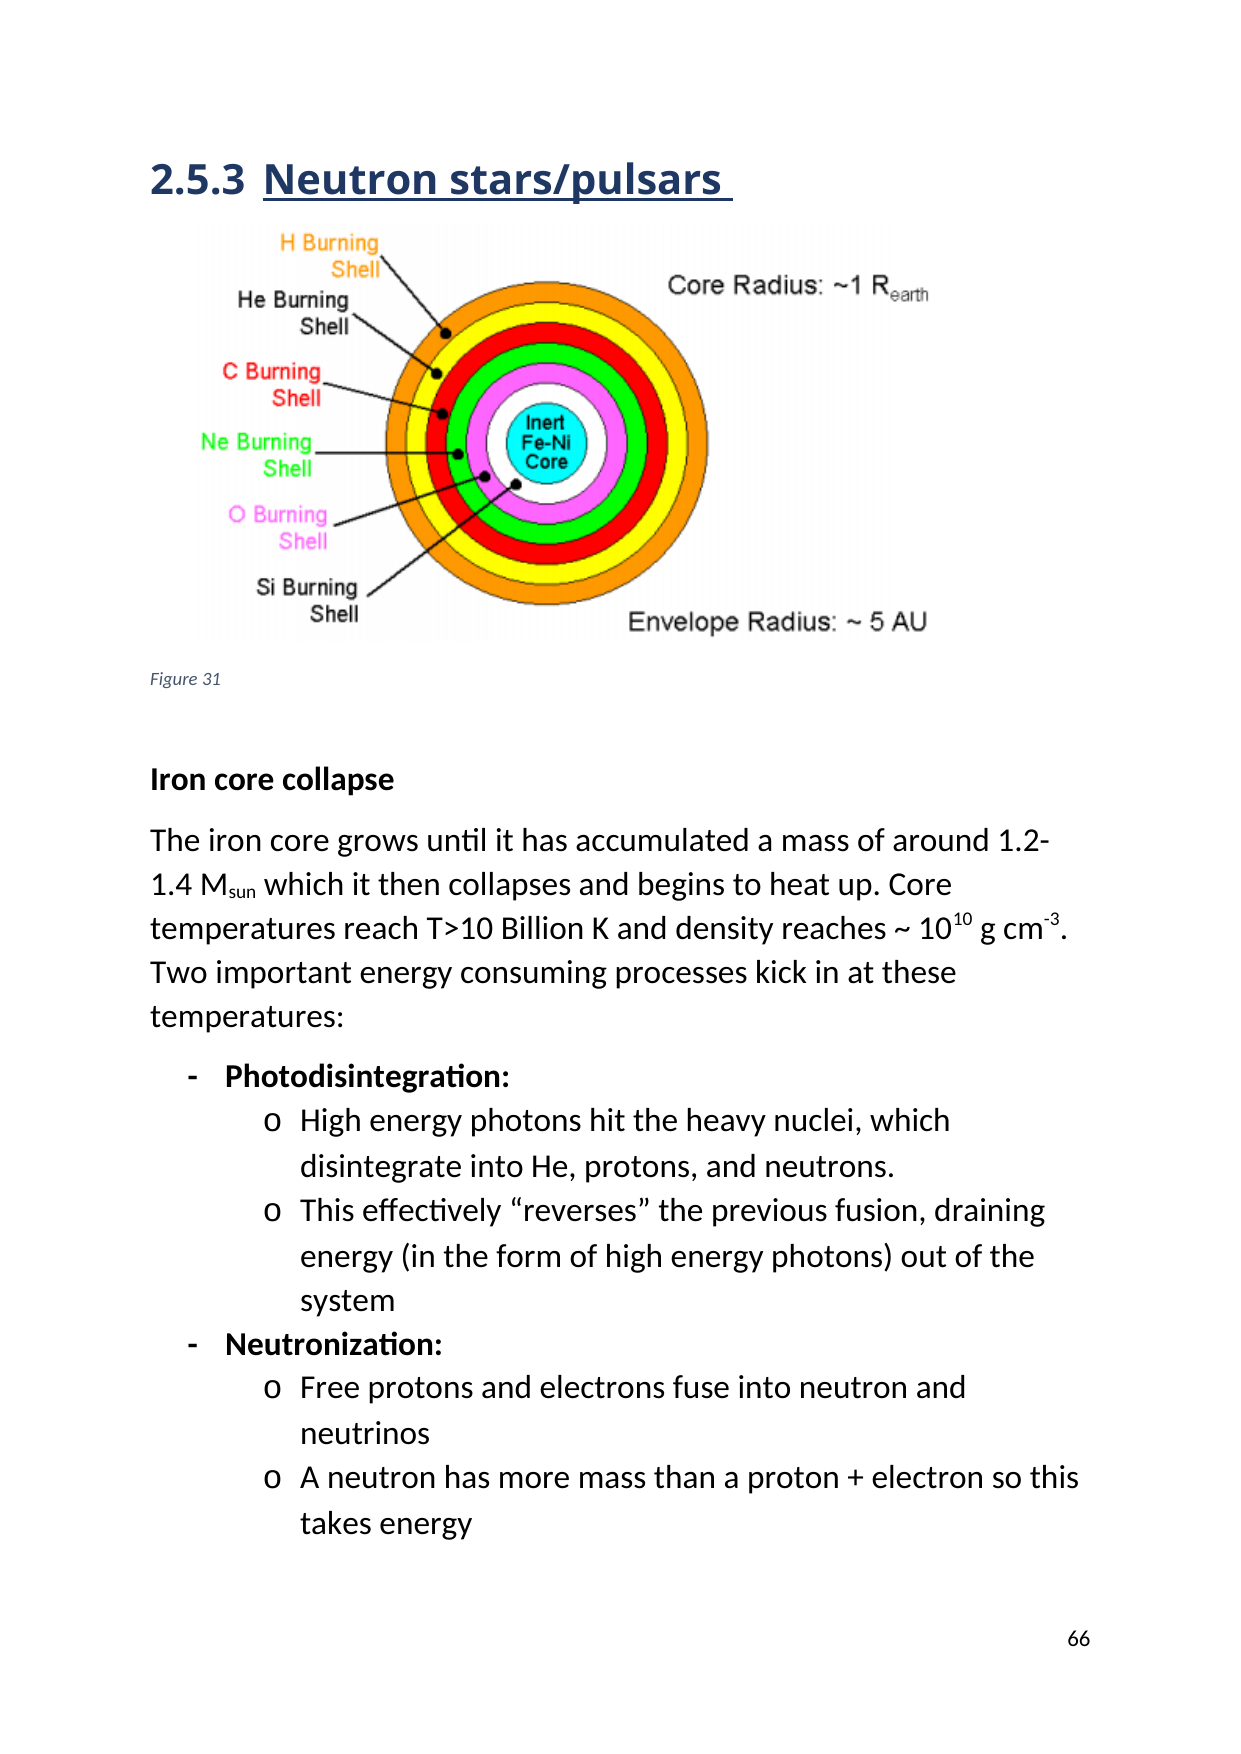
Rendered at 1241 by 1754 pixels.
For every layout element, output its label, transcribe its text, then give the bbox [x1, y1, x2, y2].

list This effectively “reverses” the previous fusion, draining energy (in the form of high energy photons) out of the system [262, 1189, 1090, 1319]
picture [150, 211, 1011, 649]
list High energy photons hit the heavy nuclei, which disintegrate into He, protons, and neutrons. [262, 1099, 1090, 1186]
subtitle Neutron stars/pulsars [150, 150, 1090, 207]
list Photodisintegration: [187, 1055, 1090, 1096]
text Iron core collapse [150, 758, 1090, 799]
text The iron core grows until it has accumulated a mass of around 1.2-1.4 Msun which it then collapses and begins to heat up. Core temperatures reach T>10 Billion K and density reaches ~ 1010 g cm-3. Two important energy consuming processes kick in at these temperatures: [150, 819, 1090, 1035]
list Free protons and electrons fuse into neutron and neutrinos [262, 1367, 1090, 1453]
list Neutronization: [187, 1323, 1090, 1363]
list A neutron has more mass than a proton + electron so this takes energy [262, 1456, 1090, 1543]
